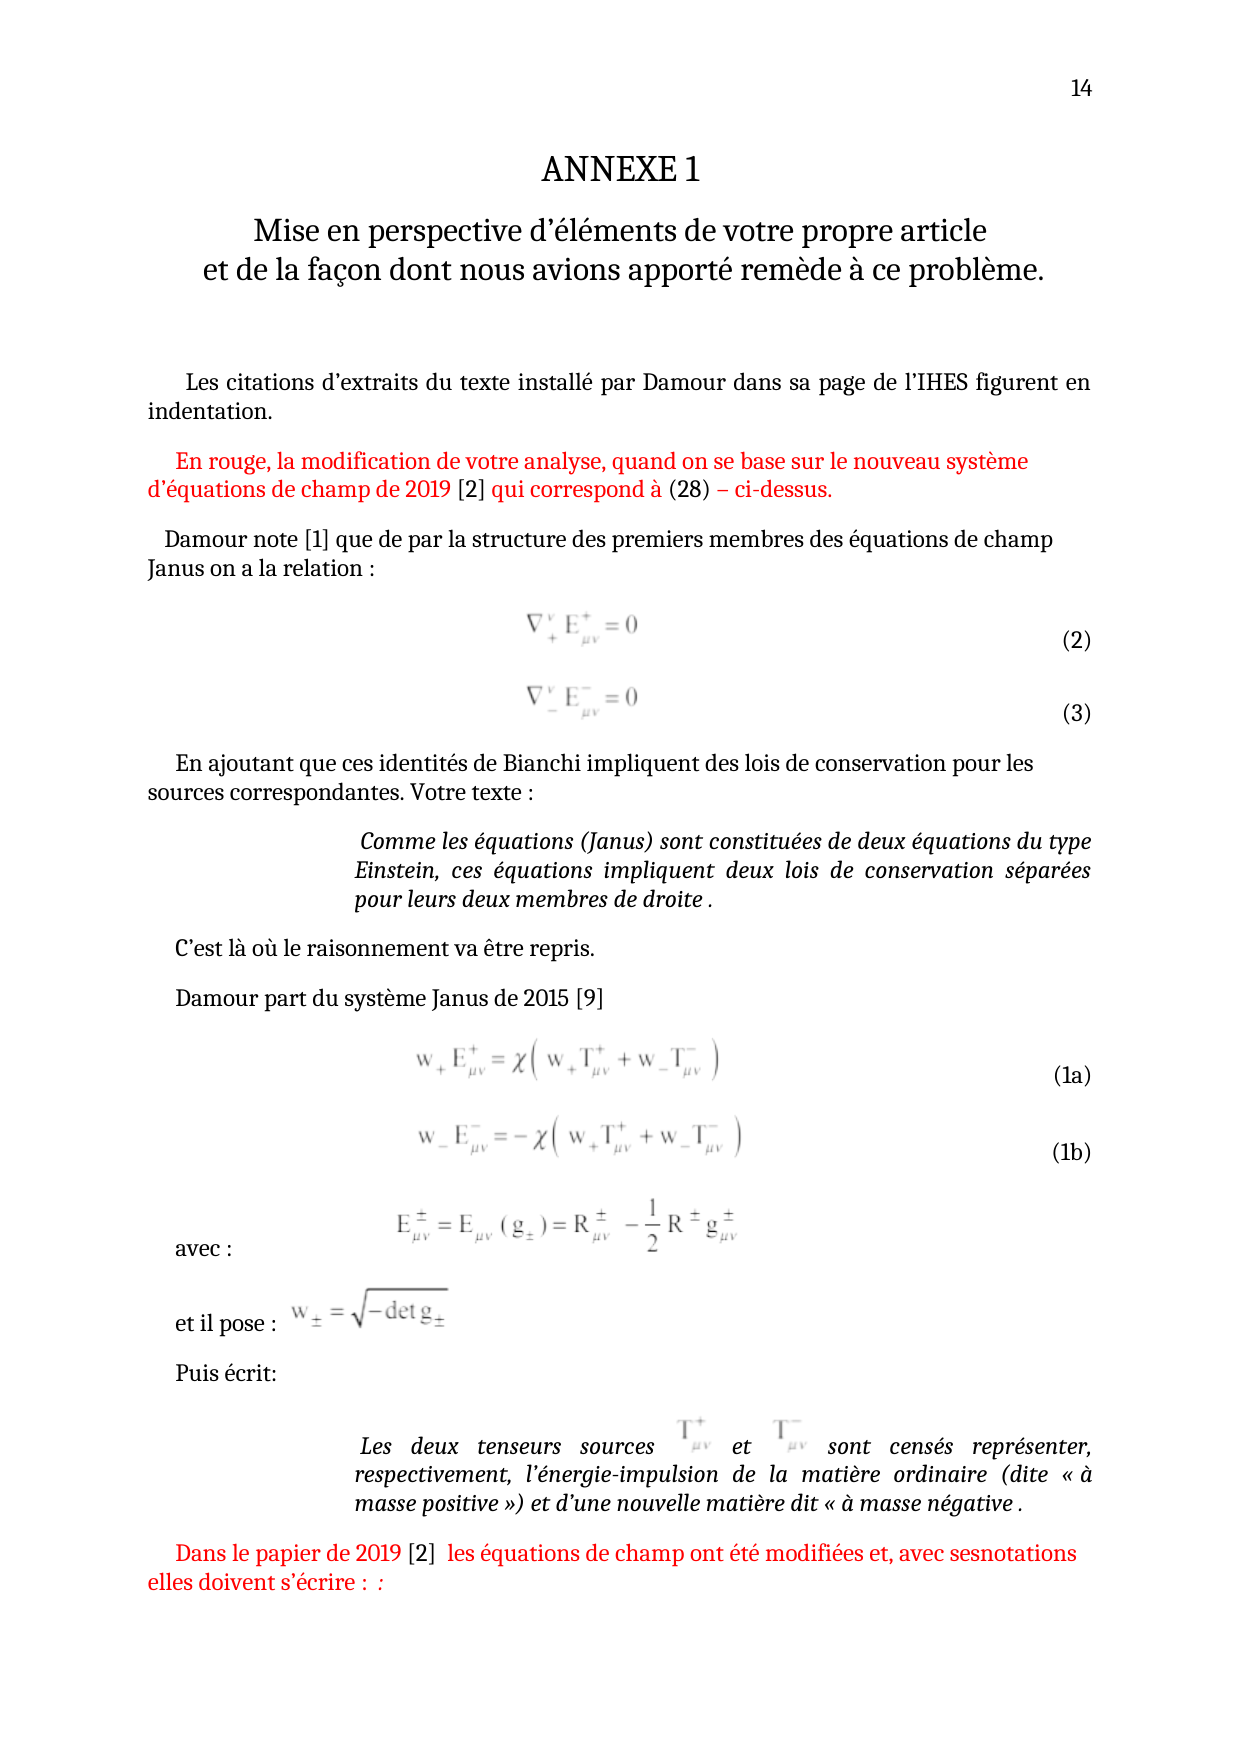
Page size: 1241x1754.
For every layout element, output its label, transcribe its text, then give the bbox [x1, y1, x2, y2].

text Puis écrit: [148, 1359, 1093, 1388]
text (1b) [148, 1111, 1093, 1167]
text avec : [148, 1188, 1093, 1263]
text Comme les équations (Janus) sont constituées de deux équations du type Einstein, ces équations impliquent deux lois de conservation séparées pour leurs deux membres de droite . [354, 827, 1093, 913]
text Dans le papier de 2019 [2] les équations de champ ont été modifiées et, avec sesnotations elles doivent s’écrire : : [148, 1539, 1093, 1596]
text En rouge, la modification de votre analyse, quand on se base sur le nouveau système d’équations de champ de 2019 [2] qui correspond à (28) – ci-dessus. [148, 447, 1093, 504]
text et il pose : [148, 1284, 1093, 1338]
text Les deux tenseurs sources et sont censés représenter, respectivement, l’énergie-impulsion de la matière ordinaire (dite « à masse positive ») et d’une nouvelle matière dit « à masse négative . [354, 1408, 1093, 1518]
text En ajoutant que ces identités de Bianchi impliquent des lois de conservation pour les sources correspondantes. Votre texte : [148, 749, 1093, 806]
text Damour note [1] que de par la structure des premiers membres des équations de champ Janus on a la relation : [148, 525, 1093, 582]
text (3) [148, 676, 1093, 728]
text Mise en perspective d’éléments de votre propre article et de la façon dont nous avions apporté remède à ce problème. [148, 212, 1093, 288]
text Damour part du système Janus de 2015 [9] [148, 984, 1093, 1013]
text ANNEXE 1 [148, 148, 1093, 191]
text Les citations d’extraits du texte installé par Damour dans sa page de l’IHES figurent en indentation. [148, 368, 1093, 426]
text (1a) [148, 1033, 1093, 1090]
text (2) [148, 603, 1093, 655]
text C’est là où le raisonnement va être repris. [148, 934, 1093, 963]
